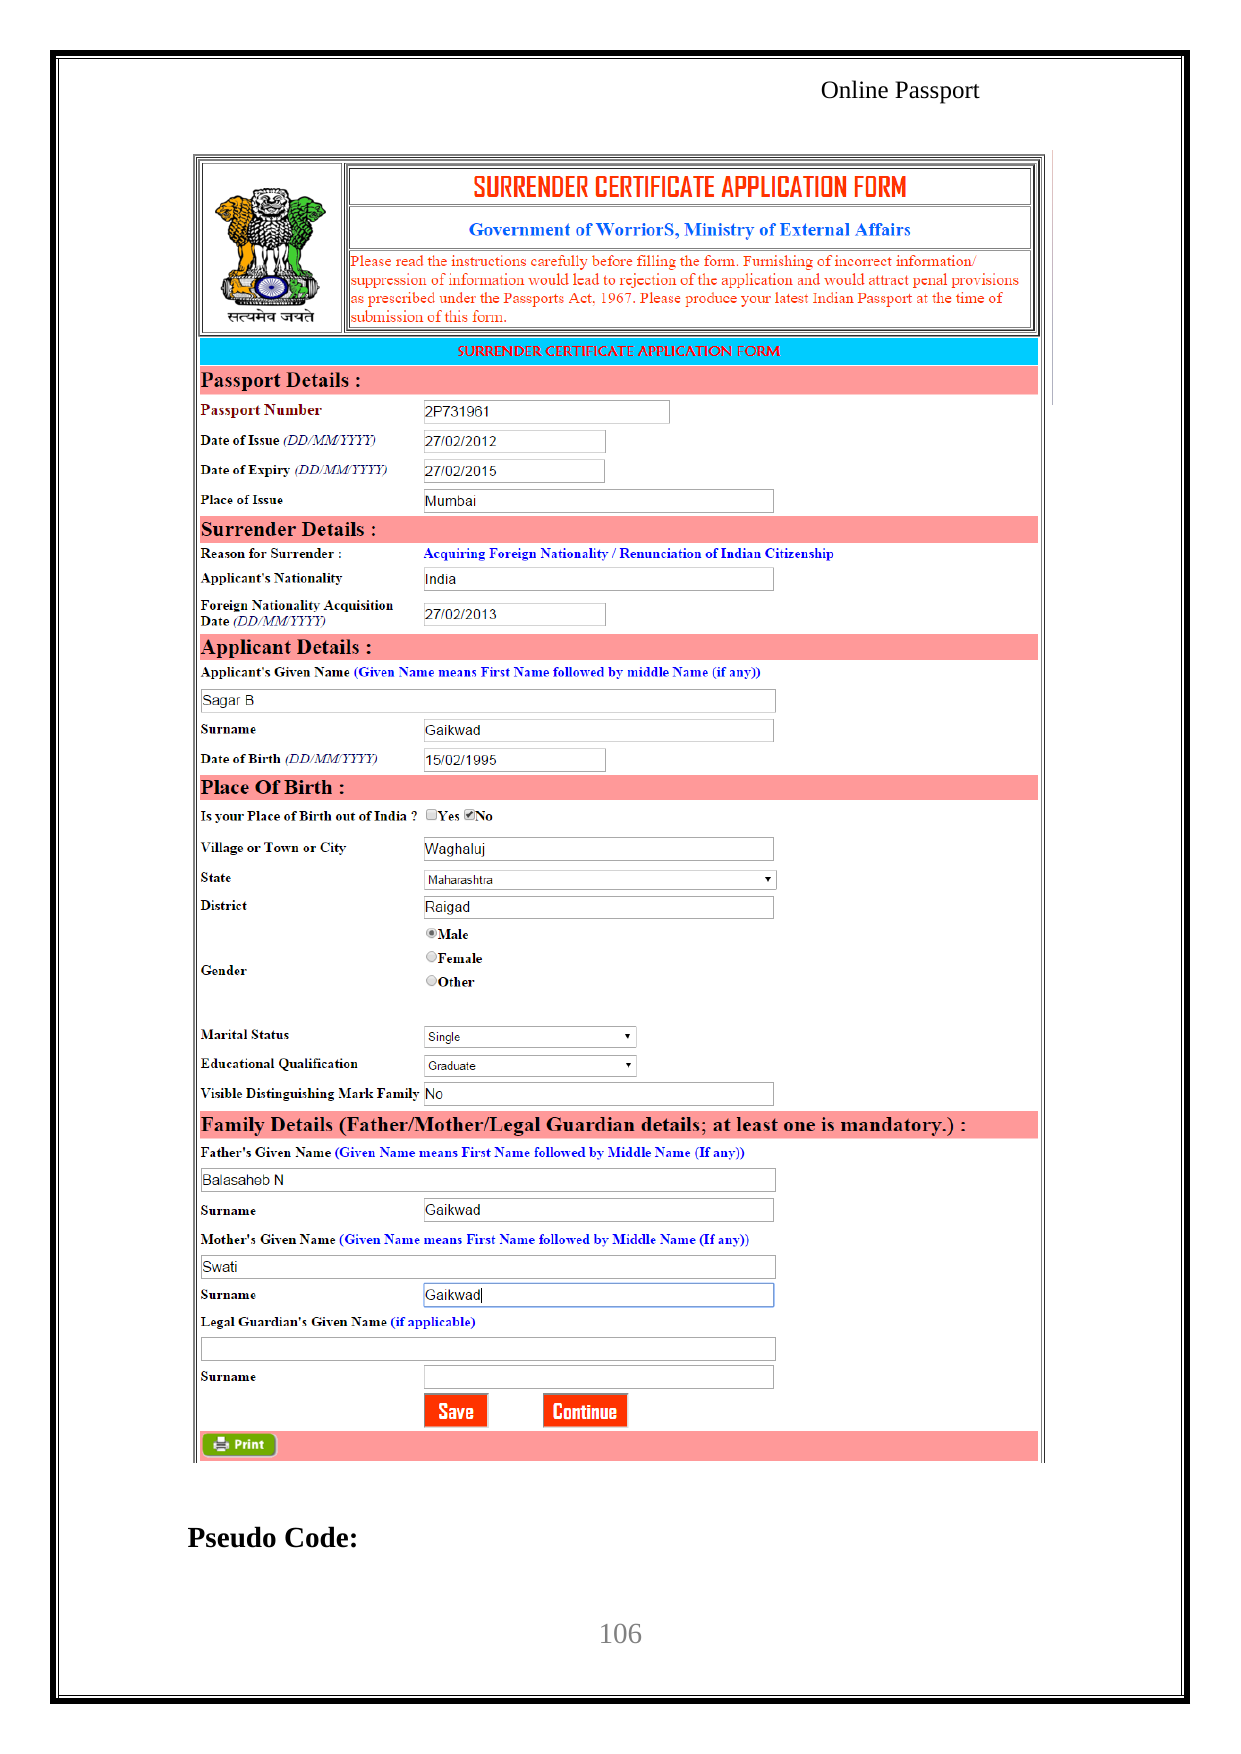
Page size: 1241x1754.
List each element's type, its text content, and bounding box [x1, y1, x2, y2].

picture [187, 150, 1053, 1463]
text Pseudo Code: [187, 1520, 1053, 1553]
